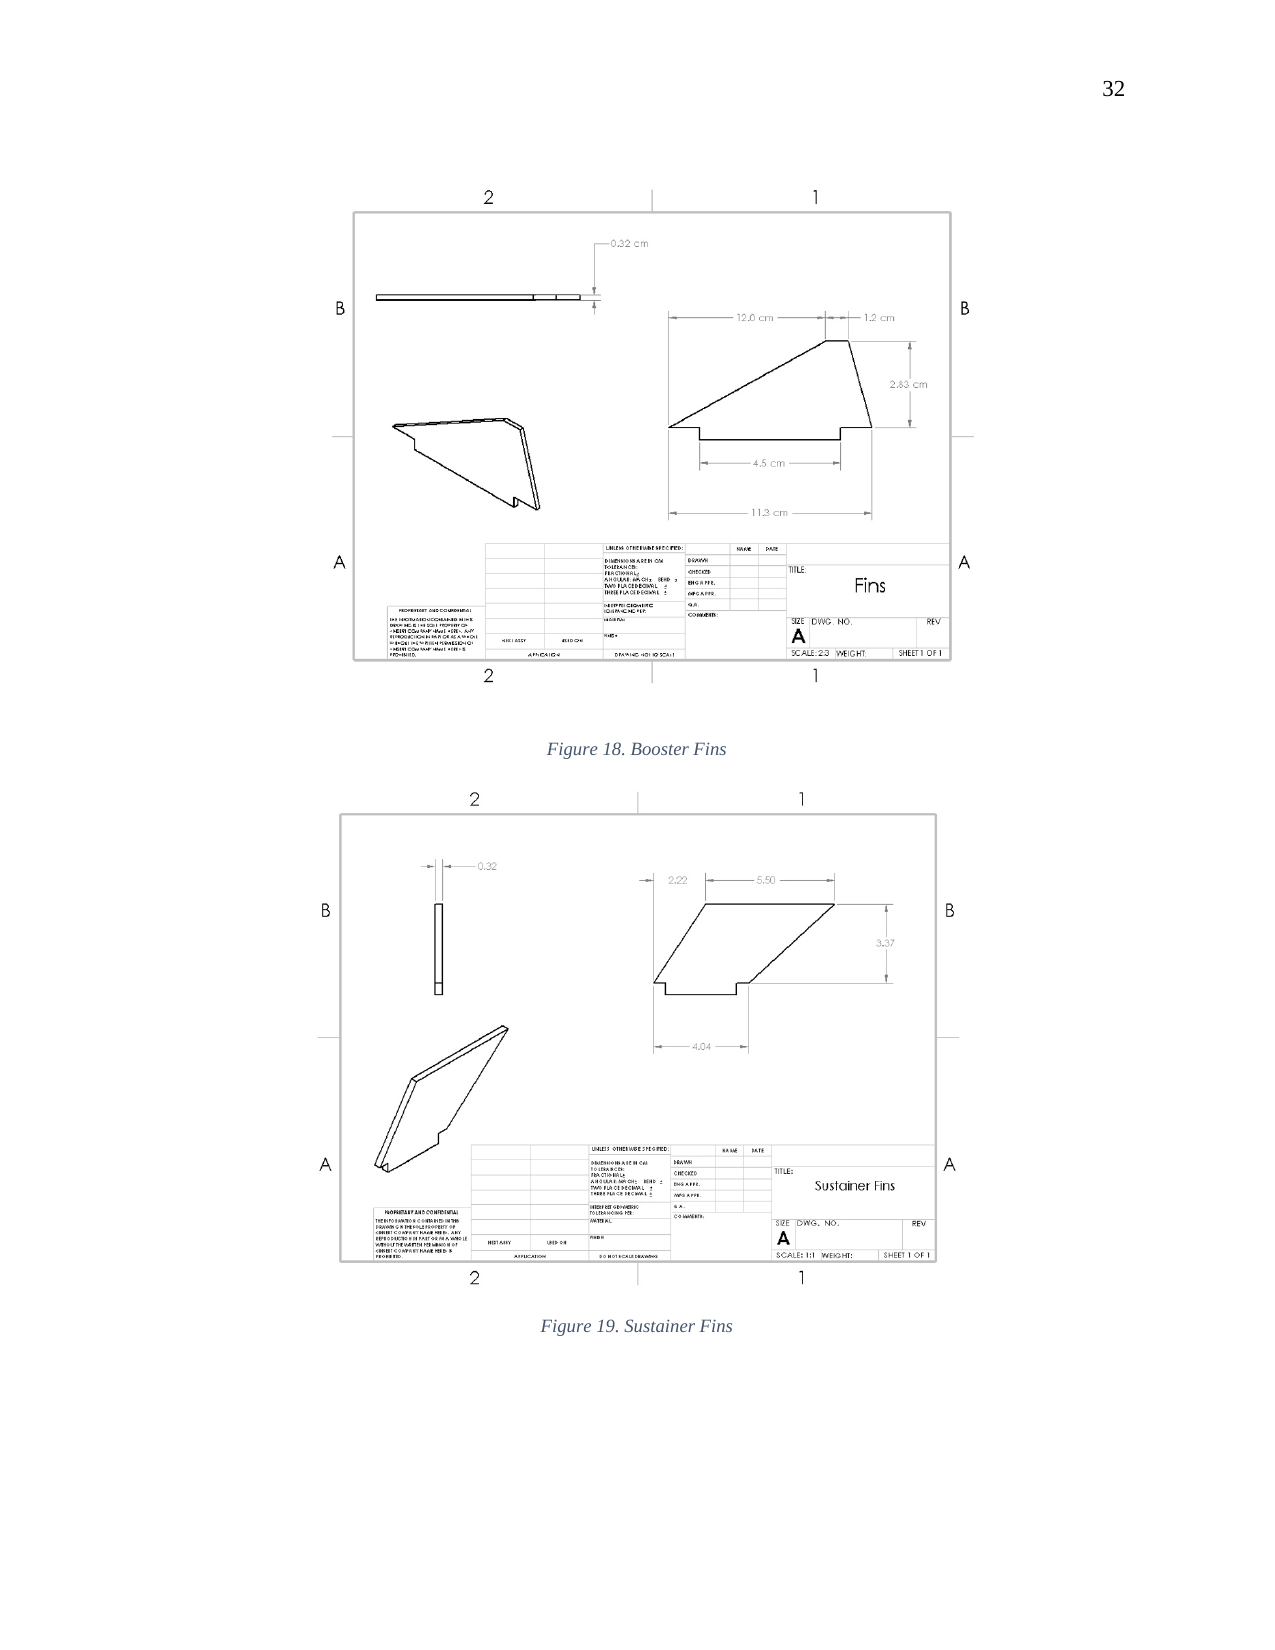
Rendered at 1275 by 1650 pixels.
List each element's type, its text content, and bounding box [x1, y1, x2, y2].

picture [150, 780, 1125, 1297]
picture [150, 150, 1226, 719]
text Figure 19. Sustainer Fins [150, 1315, 1125, 1337]
text Figure 18. Booster Fins [150, 738, 1125, 759]
